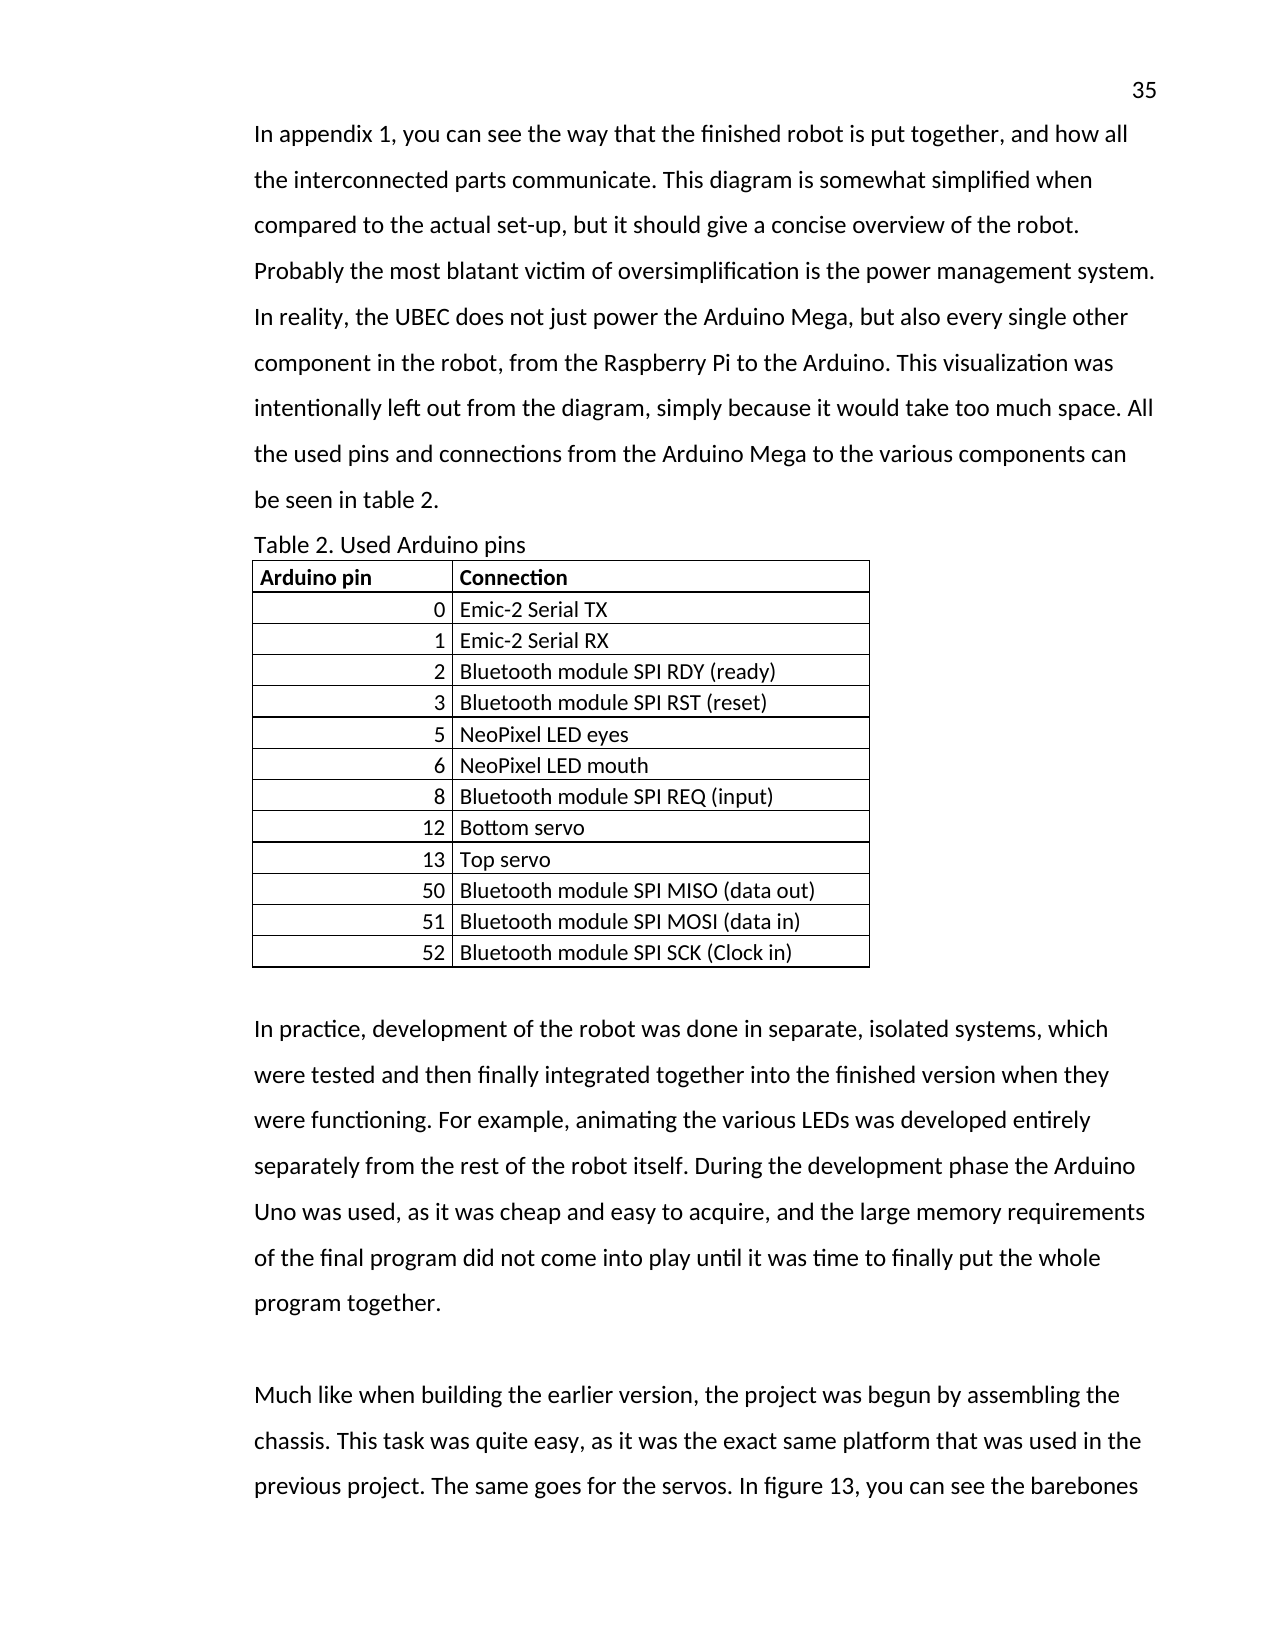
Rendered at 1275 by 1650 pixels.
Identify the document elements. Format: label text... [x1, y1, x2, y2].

table_cell 2 [253, 655, 452, 685]
table_cell Bluetooth module SPI RDY (ready) [453, 655, 869, 685]
table_cell 51 [253, 905, 452, 935]
table_cell Emic-2 Serial RX [453, 624, 869, 654]
table_cell Top servo [453, 843, 869, 873]
table_header Connection [453, 561, 869, 591]
table_cell Bottom servo [453, 811, 869, 841]
table_cell 8 [253, 780, 452, 810]
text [254, 1379, 1157, 1501]
text In practice, development of the robot was done in separate, isolated systems, which were tested and then finally integrated together into the finished version when they were functioning. For example, animating the various LEDs was developed entirely separately from the rest of the robot itself. During the development phase the Arduino Uno was used, as it was cheap and easy to acquire, and the large memory requirements of the final program did not come into play until it was time to finally put the whole program together. [254, 1013, 1157, 1318]
table_cell Bluetooth module SPI MOSI (data in) [453, 905, 869, 935]
table_cell 6 [253, 749, 452, 779]
table_cell 5 [253, 718, 452, 748]
table_cell 50 [253, 874, 452, 904]
table_header Arduino pin [253, 561, 452, 591]
table_cell 13 [253, 843, 452, 873]
table_cell 0 [253, 593, 452, 623]
table_cell 52 [253, 936, 452, 966]
table_cell Bluetooth module SPI REQ (input) [453, 780, 869, 810]
table_cell 12 [253, 811, 452, 841]
table_cell Emic-2 Serial TX [453, 593, 869, 623]
text In appendix 1, you can see the way that the finished robot is put together, and how all the interconnected parts communicate. This diagram is somewhat simplified when compared to the actual set-up, but it should give a concise overview of the robot. Probably the most blatant victim of oversimplification is the power management system. In reality, the UBEC does not just power the Arduino Mega, but also every single other component in the robot, from the Raspberry Pi to the Arduino. This visualization was intentionally left out from the diagram, simply because it would take too much space. All the used pins and connections from the Arduino Mega to the various components can be seen in table 2. [254, 118, 1157, 514]
table_cell Bluetooth module SPI RST (reset) [453, 686, 869, 716]
table_cell Bluetooth module SPI SCK (Clock in) [453, 936, 869, 966]
text Table 2. Used Arduino pins [254, 530, 1157, 560]
table_cell NeoPixel LED mouth [453, 749, 869, 779]
table_cell 1 [253, 624, 452, 654]
table_cell 3 [253, 686, 452, 716]
table_cell Bluetooth module SPI MISO (data out) [453, 874, 869, 904]
table_cell NeoPixel LED eyes [453, 718, 869, 748]
